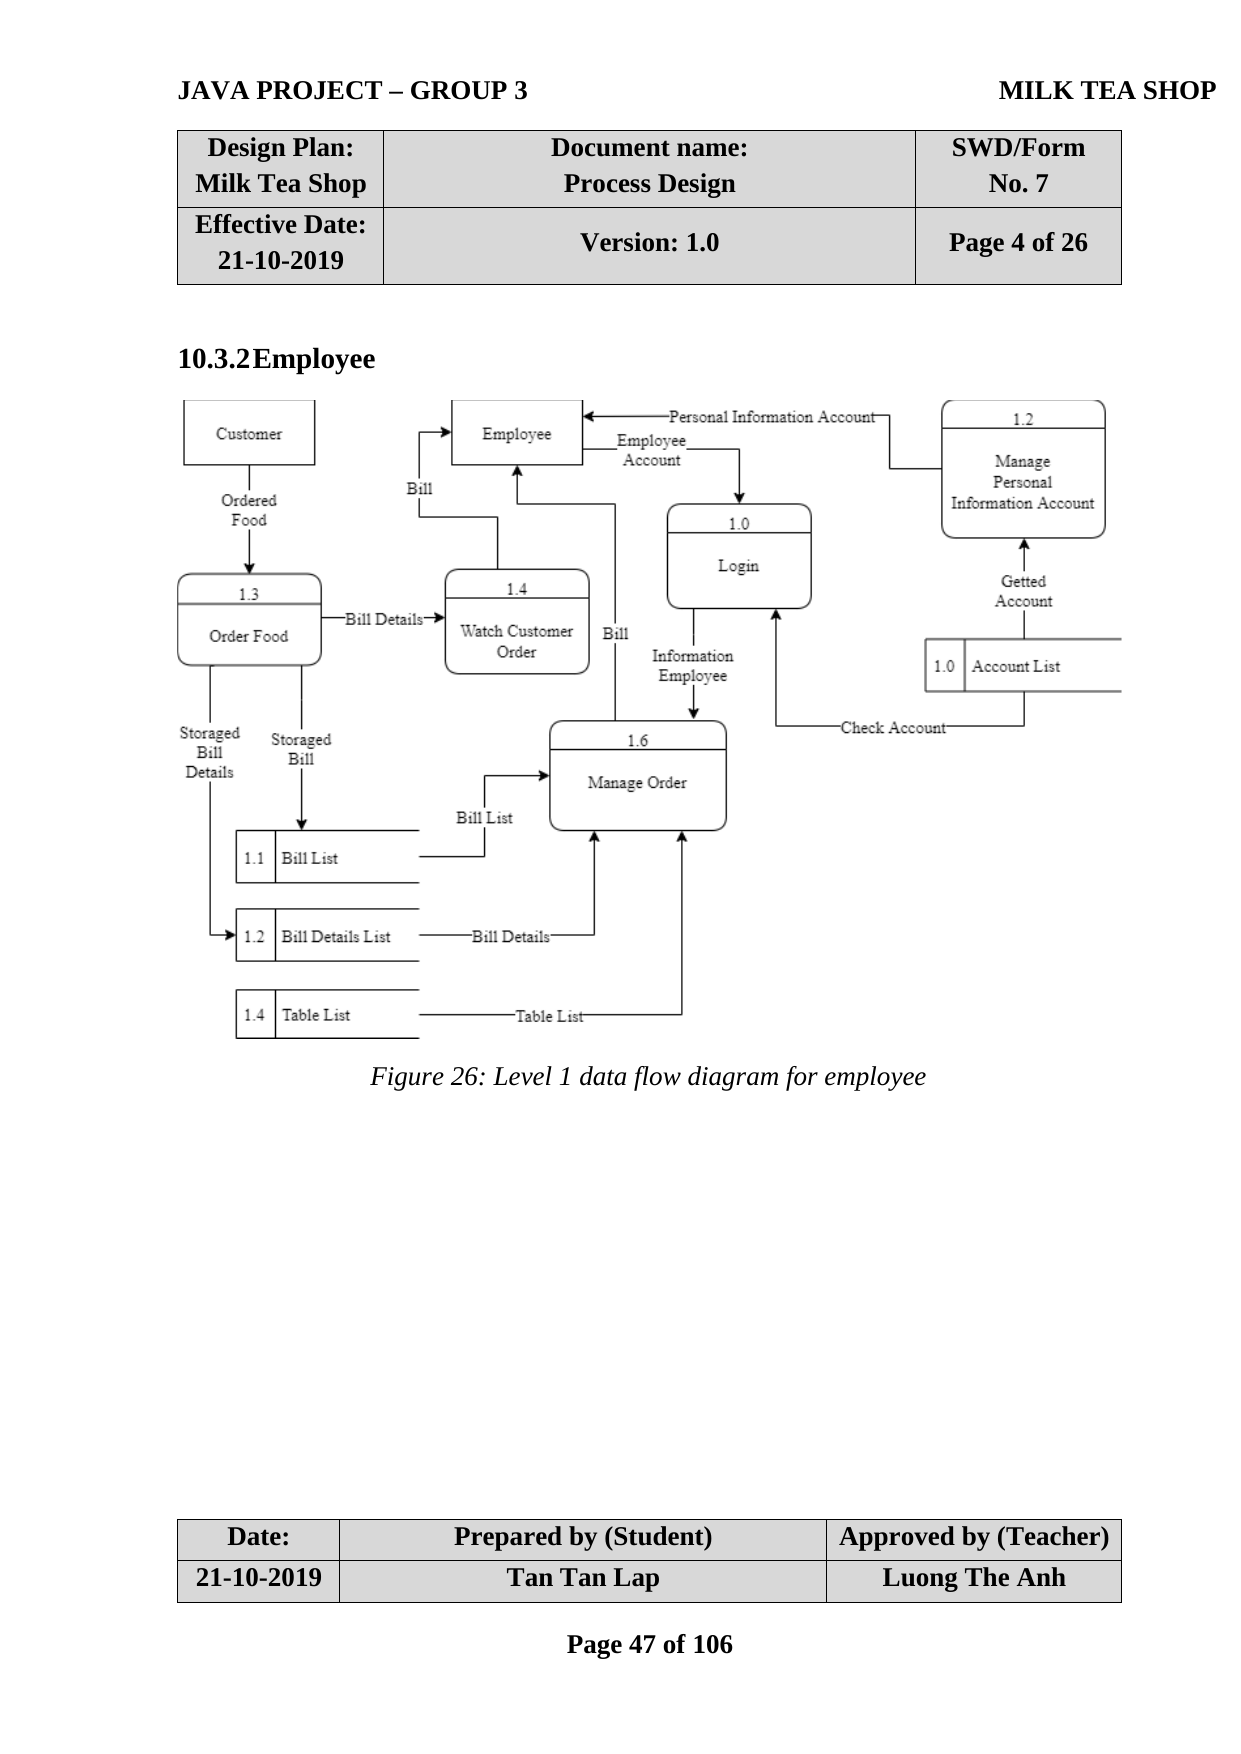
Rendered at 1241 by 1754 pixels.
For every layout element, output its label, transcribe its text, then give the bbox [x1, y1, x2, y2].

subtitle Employee [177, 341, 1122, 375]
text Figure 26: Level 1 data flow diagram for employee [177, 1060, 1122, 1091]
picture [177, 400, 1123, 1039]
